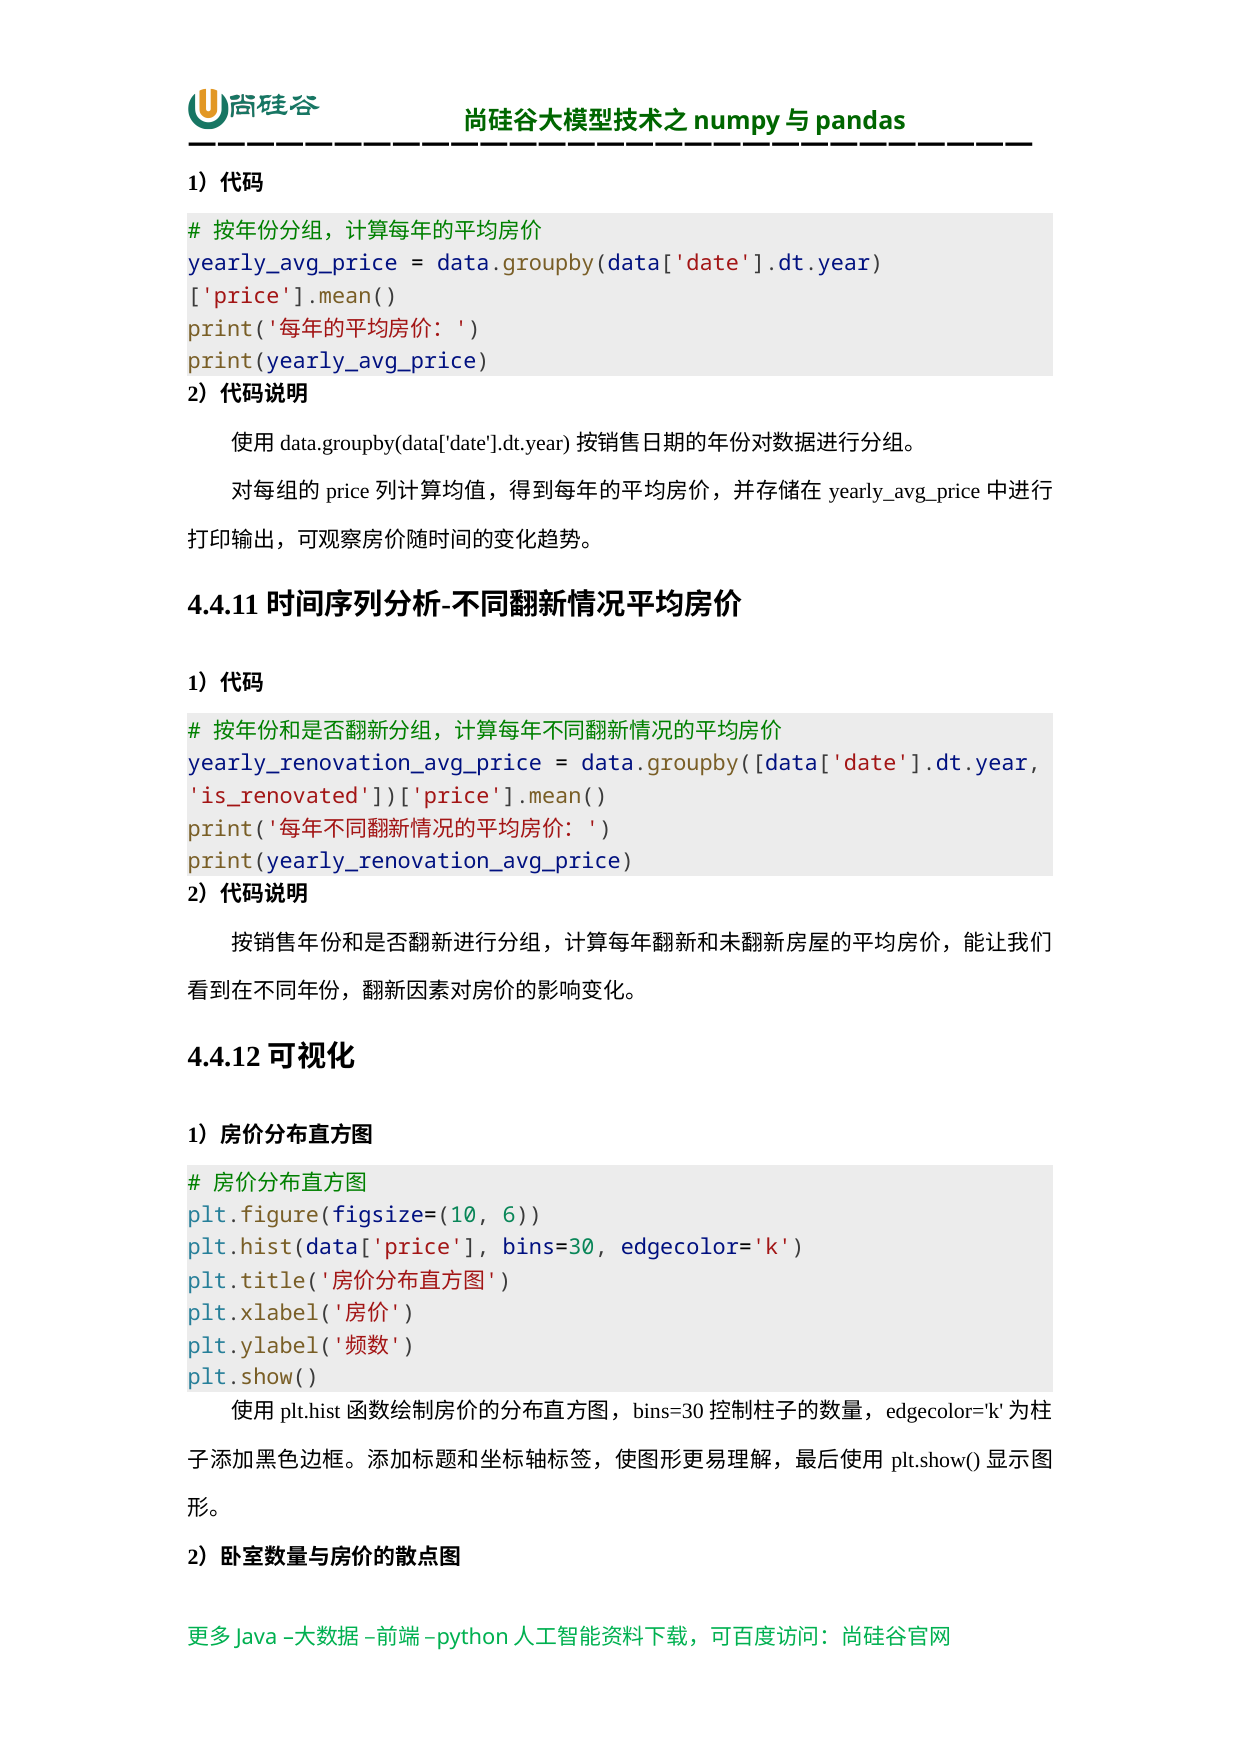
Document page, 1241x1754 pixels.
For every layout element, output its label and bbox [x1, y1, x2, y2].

picture [187, 88, 321, 130]
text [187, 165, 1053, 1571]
